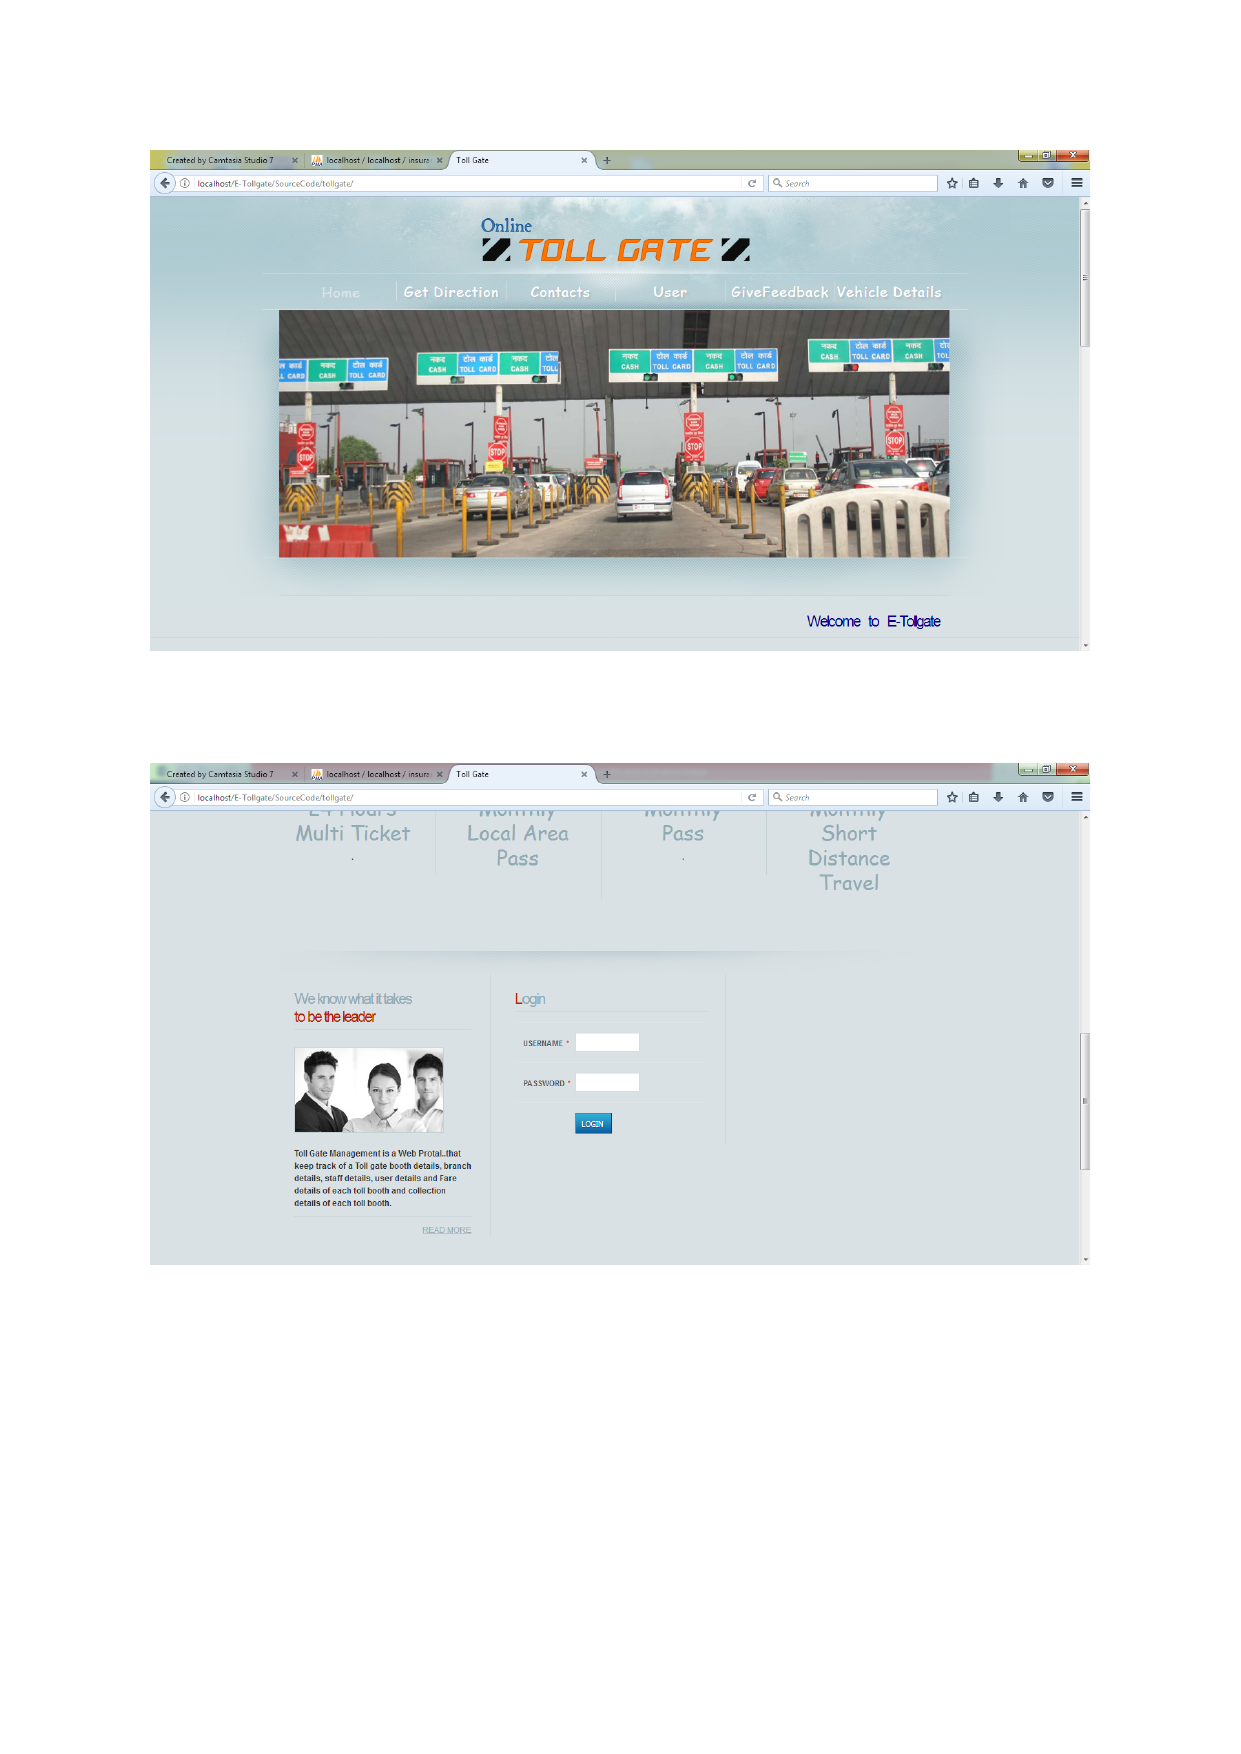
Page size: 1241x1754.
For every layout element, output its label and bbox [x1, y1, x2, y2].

picture [150, 150, 1091, 651]
picture [150, 763, 1091, 1265]
